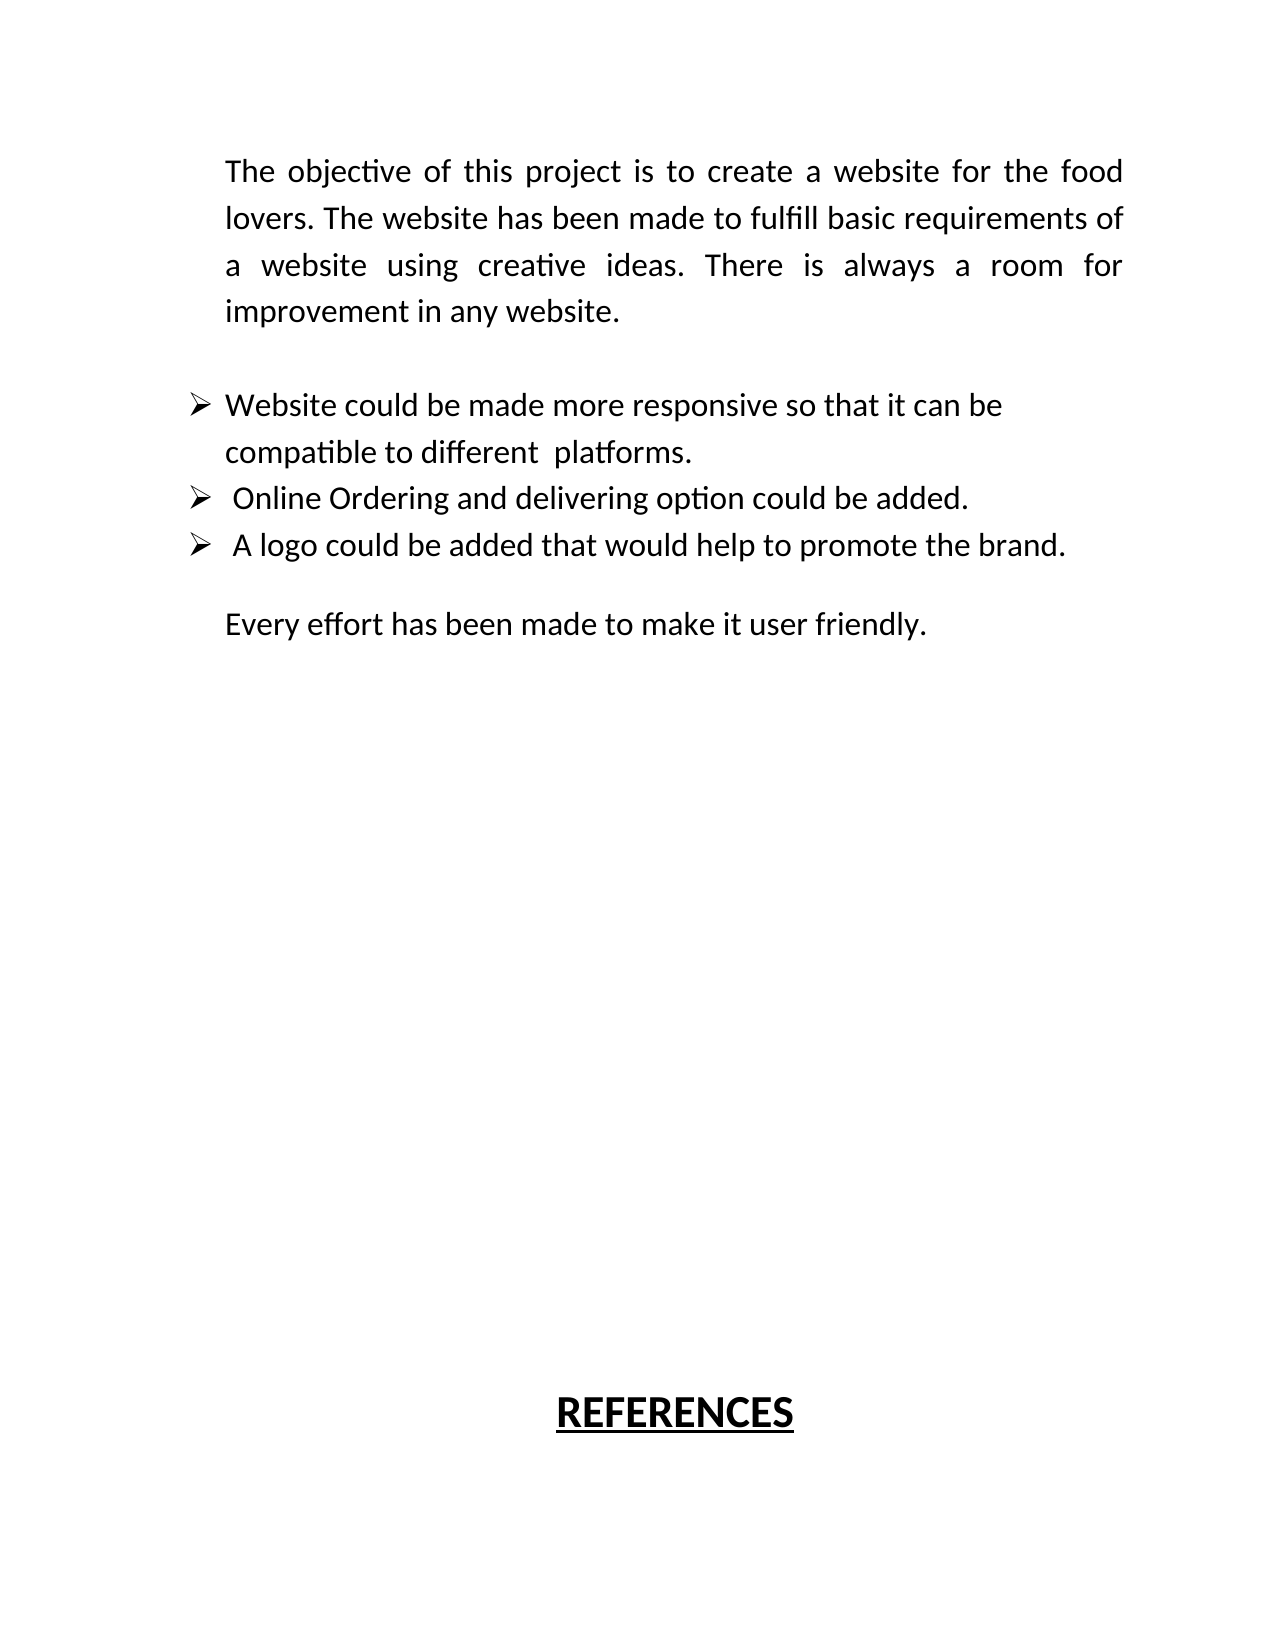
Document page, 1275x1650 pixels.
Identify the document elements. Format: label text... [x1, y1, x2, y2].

list Website could be made more responsive so that it can be compatible to different platforms. [187, 384, 1125, 471]
list The objective of this project is to create a website for the food lovers. The website has been made to fulfill basic requirements of a website using creative ideas. There is always a room for improvement in any website. [225, 150, 1125, 331]
list A logo could be added that would help to promote the brand. [187, 524, 1125, 565]
list Online Ordering and delivering option could be added. [187, 477, 1125, 518]
list Every effort has been made to make it user friendly. [225, 603, 1125, 644]
list REFERENCES [225, 1383, 1125, 1439]
